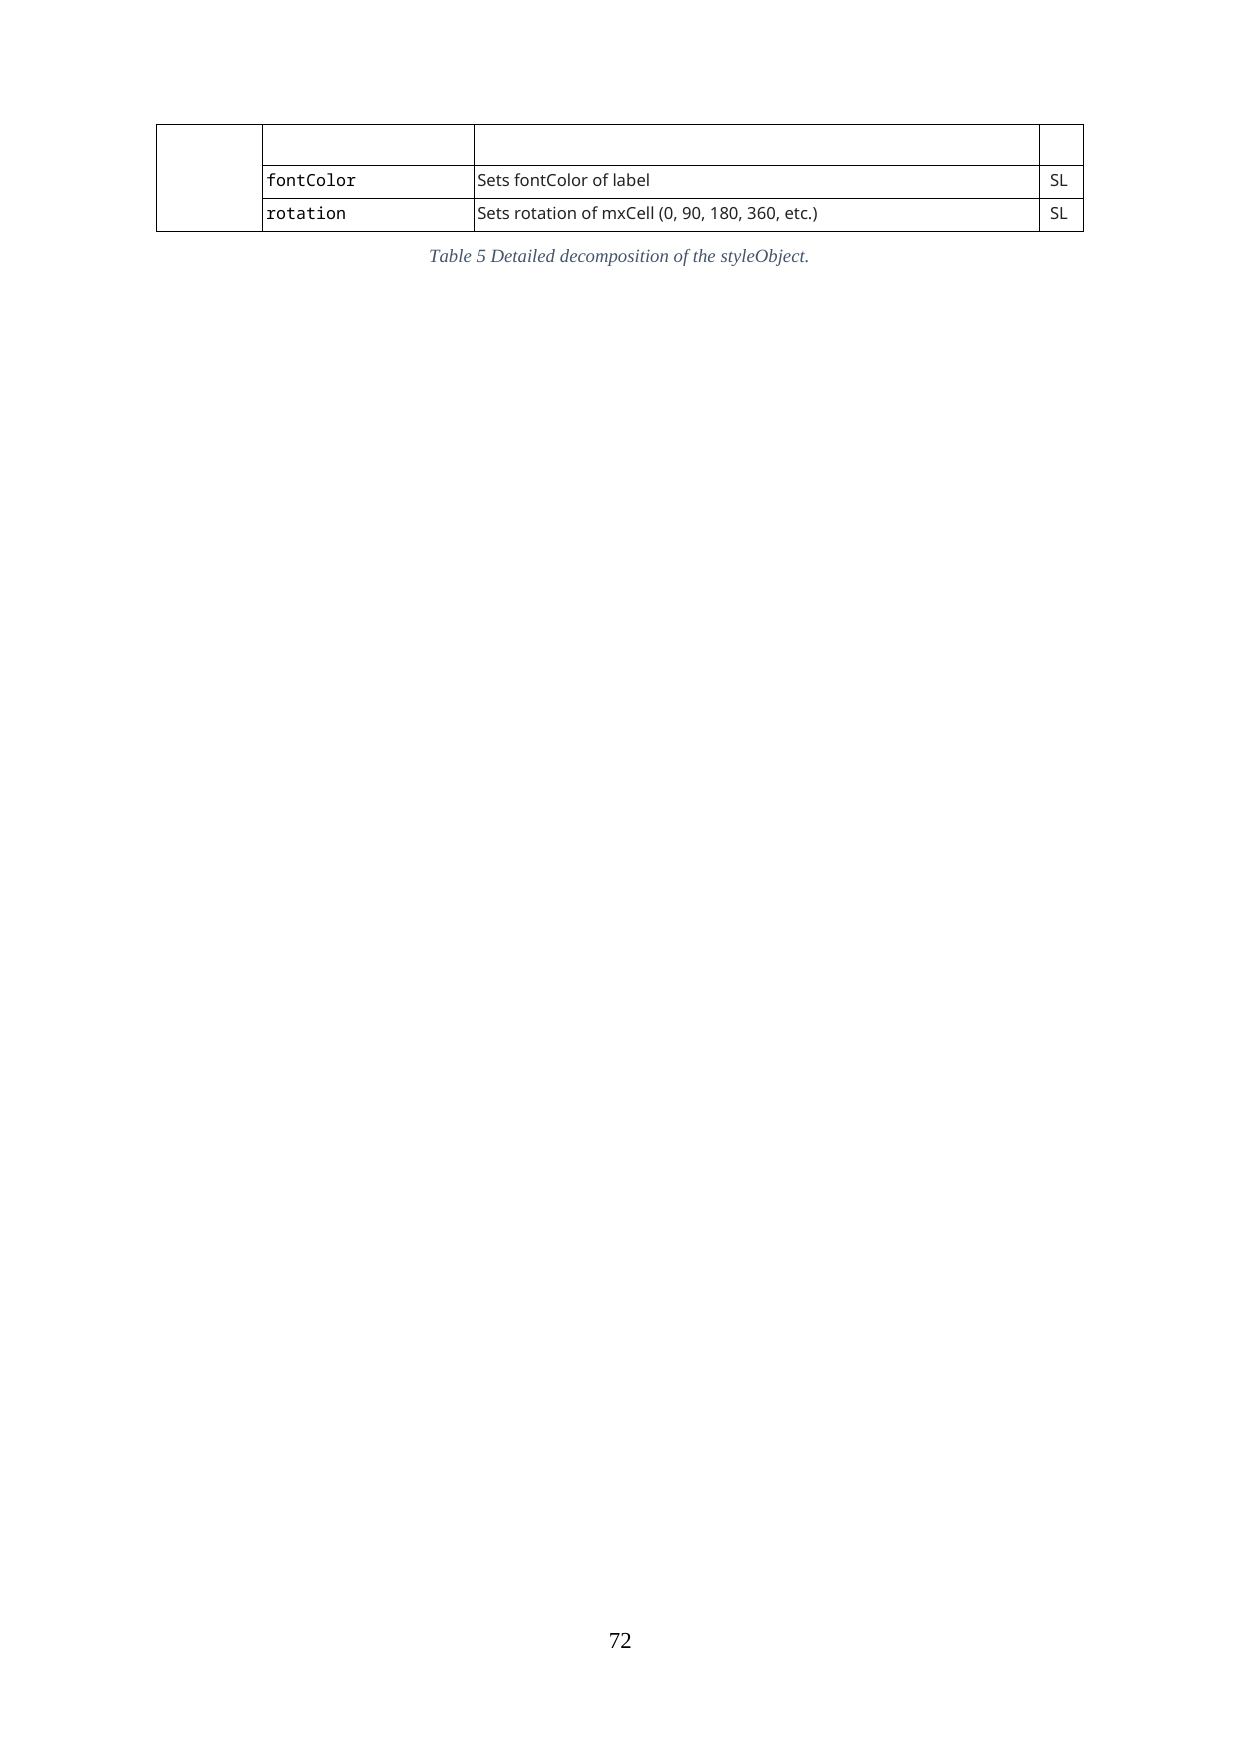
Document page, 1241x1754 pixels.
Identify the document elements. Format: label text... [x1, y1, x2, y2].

table_cell Sets fontColor of label [475, 166, 1039, 198]
table_cell SL [1040, 125, 1083, 164]
table_cell fontColor [263, 166, 474, 198]
table_cell rotation [263, 199, 474, 231]
table_cell SL [1040, 166, 1083, 198]
text Table 5 Detailed decomposition of the styleObject. [150, 245, 1090, 266]
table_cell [475, 125, 1039, 164]
table_cell SL [1040, 199, 1083, 231]
table_cell Sets rotation of mxCell (0, 90, 180, 360, etc.) [475, 199, 1039, 231]
table_cell fontSize [263, 125, 474, 164]
